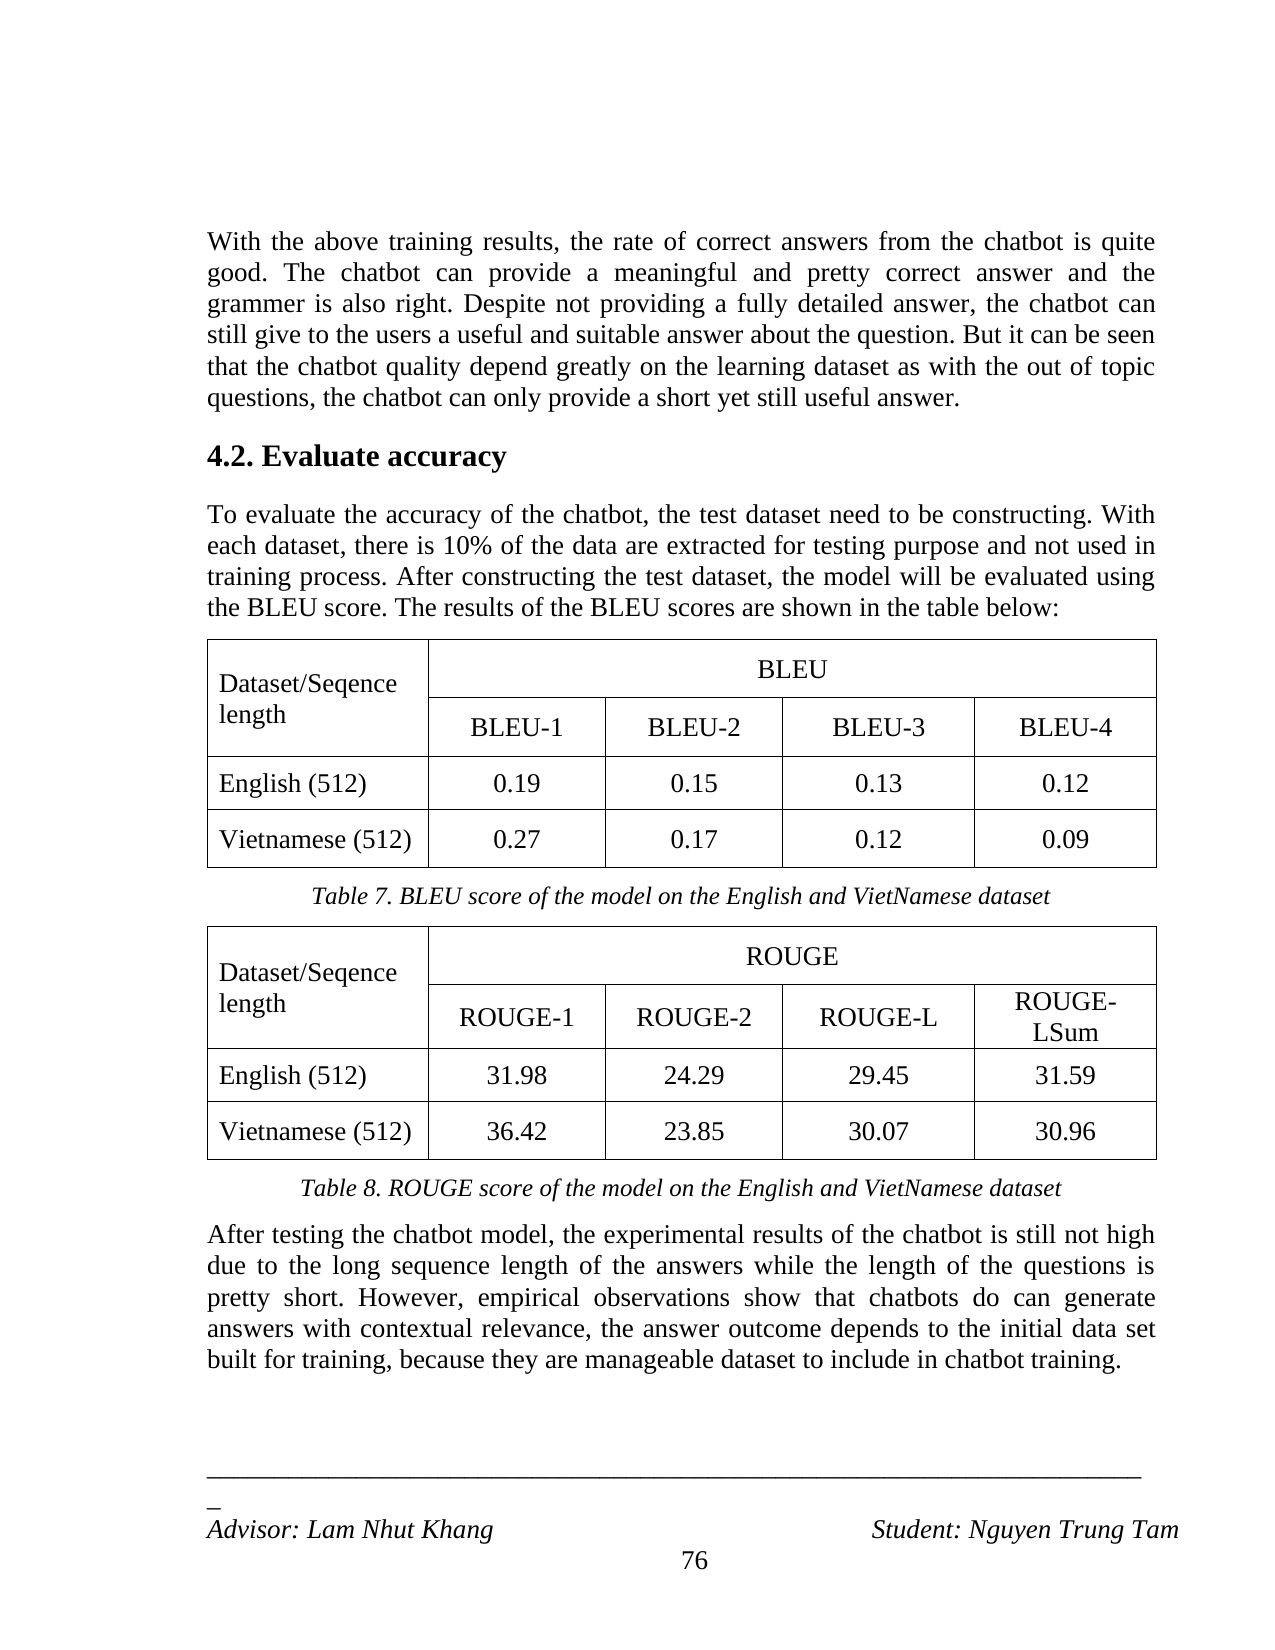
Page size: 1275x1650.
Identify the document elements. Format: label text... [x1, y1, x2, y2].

table_cell ROUGE-1 [429, 985, 605, 1048]
table_cell BLEU-4 [975, 698, 1156, 756]
table_cell Vietnamese (512) [208, 810, 428, 867]
table_header BLEU [429, 640, 1156, 697]
table_cell 29.45 [783, 1049, 974, 1101]
table_header Dataset/Seqence length [208, 640, 428, 756]
table_cell 0.27 [429, 810, 605, 867]
table_cell BLEU-3 [783, 698, 974, 756]
table_cell English (512) [208, 1049, 428, 1101]
table_header ROUGE [429, 927, 1156, 984]
table_cell 0.12 [783, 810, 974, 867]
table_cell 31.59 [975, 1049, 1156, 1101]
text After testing the chatbot model, the experimental results of the chatbot is still not high due to the long sequence length of the answers while the length of the questions is pretty short. However, empirical observations show that chatbots do can generate answers with contextual relevance, the answer outcome depends to the initial data set built for training, because they are manageable dataset to include in chatbot training. [207, 1218, 1157, 1374]
table_cell 0.09 [975, 810, 1156, 867]
table_cell ROUGE-LSum [975, 985, 1156, 1048]
table_cell ROUGE-L [783, 985, 974, 1048]
table_cell 0.15 [606, 757, 782, 809]
table_cell 36.42 [429, 1102, 605, 1159]
table_cell Vietnamese (512) [208, 1102, 428, 1159]
table_cell 0.19 [429, 757, 605, 809]
text With the above training results, the rate of correct answers from the chatbot is quite good. The chatbot can provide a meaningful and pretty correct answer and the grammer is also right. Despite not providing a fully detailed answer, the chatbot can still give to the users a useful and suitable answer about the question. But it can be seen that the chatbot quality depend greatly on the learning dataset as with the out of topic questions, the chatbot can only provide a short yet still useful answer. [207, 225, 1157, 412]
table_cell 0.12 [975, 757, 1156, 809]
subtitle Evaluate accuracy [207, 437, 1157, 473]
table_cell 30.07 [783, 1102, 974, 1159]
table_cell 23.85 [606, 1102, 782, 1159]
table_cell BLEU-2 [606, 698, 782, 756]
table_cell 30.96 [975, 1102, 1156, 1159]
table_cell ROUGE-2 [606, 985, 782, 1048]
table_cell 0.17 [606, 810, 782, 867]
table_header Dataset/Seqence length [208, 927, 428, 1048]
table_cell 24.29 [606, 1049, 782, 1101]
table_cell 0.13 [783, 757, 974, 809]
table_cell 31.98 [429, 1049, 605, 1101]
table_cell BLEU-1 [429, 698, 605, 756]
table_cell English (512) [208, 757, 428, 809]
text To evaluate the accuracy of the chatbot, the test dataset need to be constructing. With each dataset, there is 10% of the data are extracted for testing purpose and not used in training process. After constructing the test dataset, the model will be evaluated using the BLEU score. The results of the BLEU scores are shown in the table below: [207, 498, 1157, 622]
